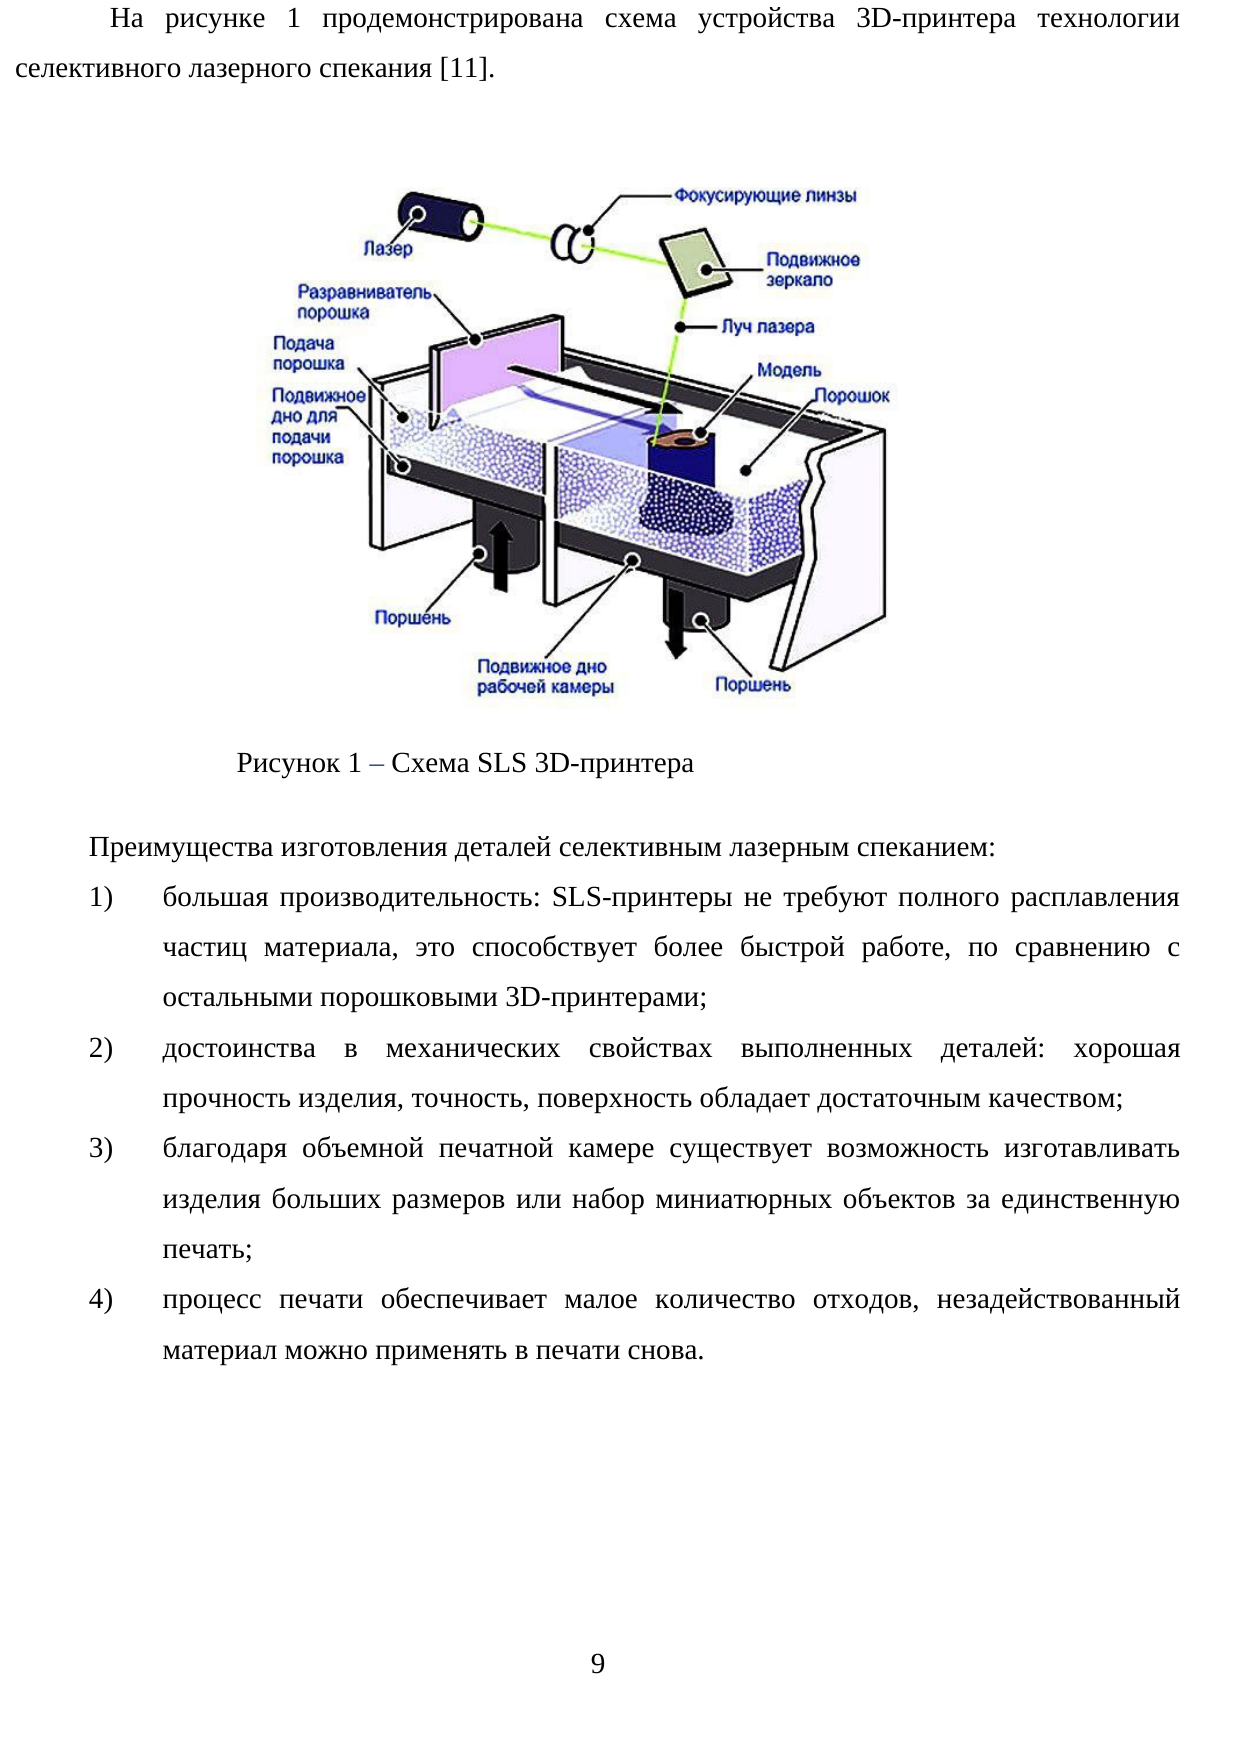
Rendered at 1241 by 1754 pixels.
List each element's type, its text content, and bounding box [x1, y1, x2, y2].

text На рисунке 1 продемонстрирована схема устройства 3D-принтера технологии селективного лазерного спекания [11]. [15, 0, 1181, 84]
text Рисунок 1 – Схема SLS 3D-принтера [162, 745, 1181, 778]
text Преимущества изготовления деталей селективным лазерным спеканием: [15, 829, 1181, 862]
list большая производительность: SLS-принтеры не требуют полного расплавления частиц материала, это способствует более быстрой работе, по сравнению с остальными порошковыми 3D-принтерами; [89, 879, 1181, 1013]
picture [238, 151, 958, 728]
list благодаря объемной печатной камере существует возможность изготавливать изделия больших размеров или набор миниатюрных объектов за единственную печать; [89, 1131, 1181, 1265]
list процесс печати обеспечивает малое количество отходов, незадействованный материал можно применять в печати снова. [89, 1281, 1181, 1365]
list достоинства в механических свойствах выполненных деталей: хорошая прочность изделия, точность, поверхность обладает достаточным качеством; [89, 1030, 1181, 1114]
